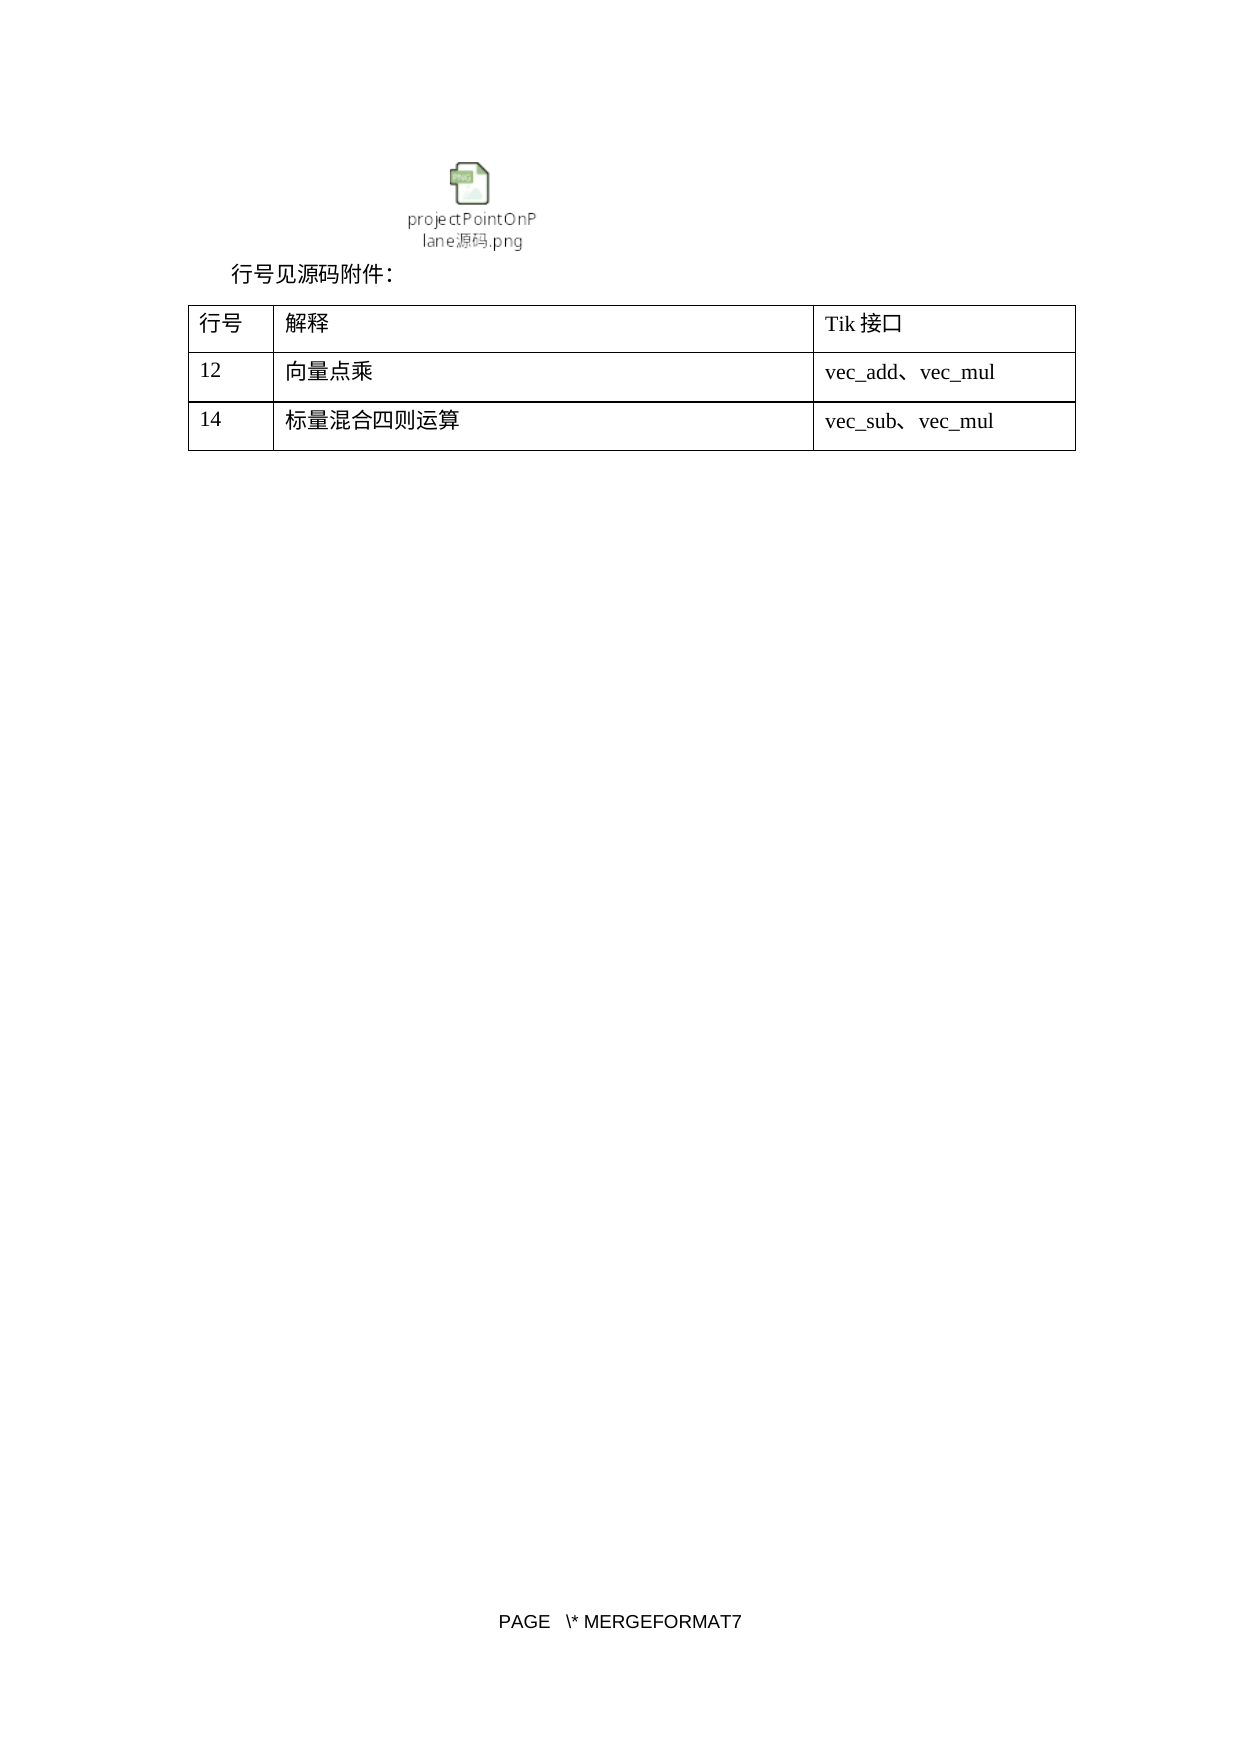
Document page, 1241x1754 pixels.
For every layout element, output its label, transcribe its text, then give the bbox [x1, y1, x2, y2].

table_cell vec_add、vec_mul [814, 353, 1075, 401]
table_header 行号 [189, 306, 273, 352]
text 行号见源码附件： [187, 162, 1053, 292]
table_cell 向量点乘 [274, 353, 813, 401]
table_cell vec_sub、vec_mul [814, 403, 1075, 450]
table_header Tik接口 [814, 306, 1075, 352]
table_cell 标量混合四则运算 [274, 403, 813, 450]
table_header 解释 [274, 306, 813, 352]
table_cell 12 [189, 353, 273, 401]
table_cell 14 [189, 403, 273, 450]
